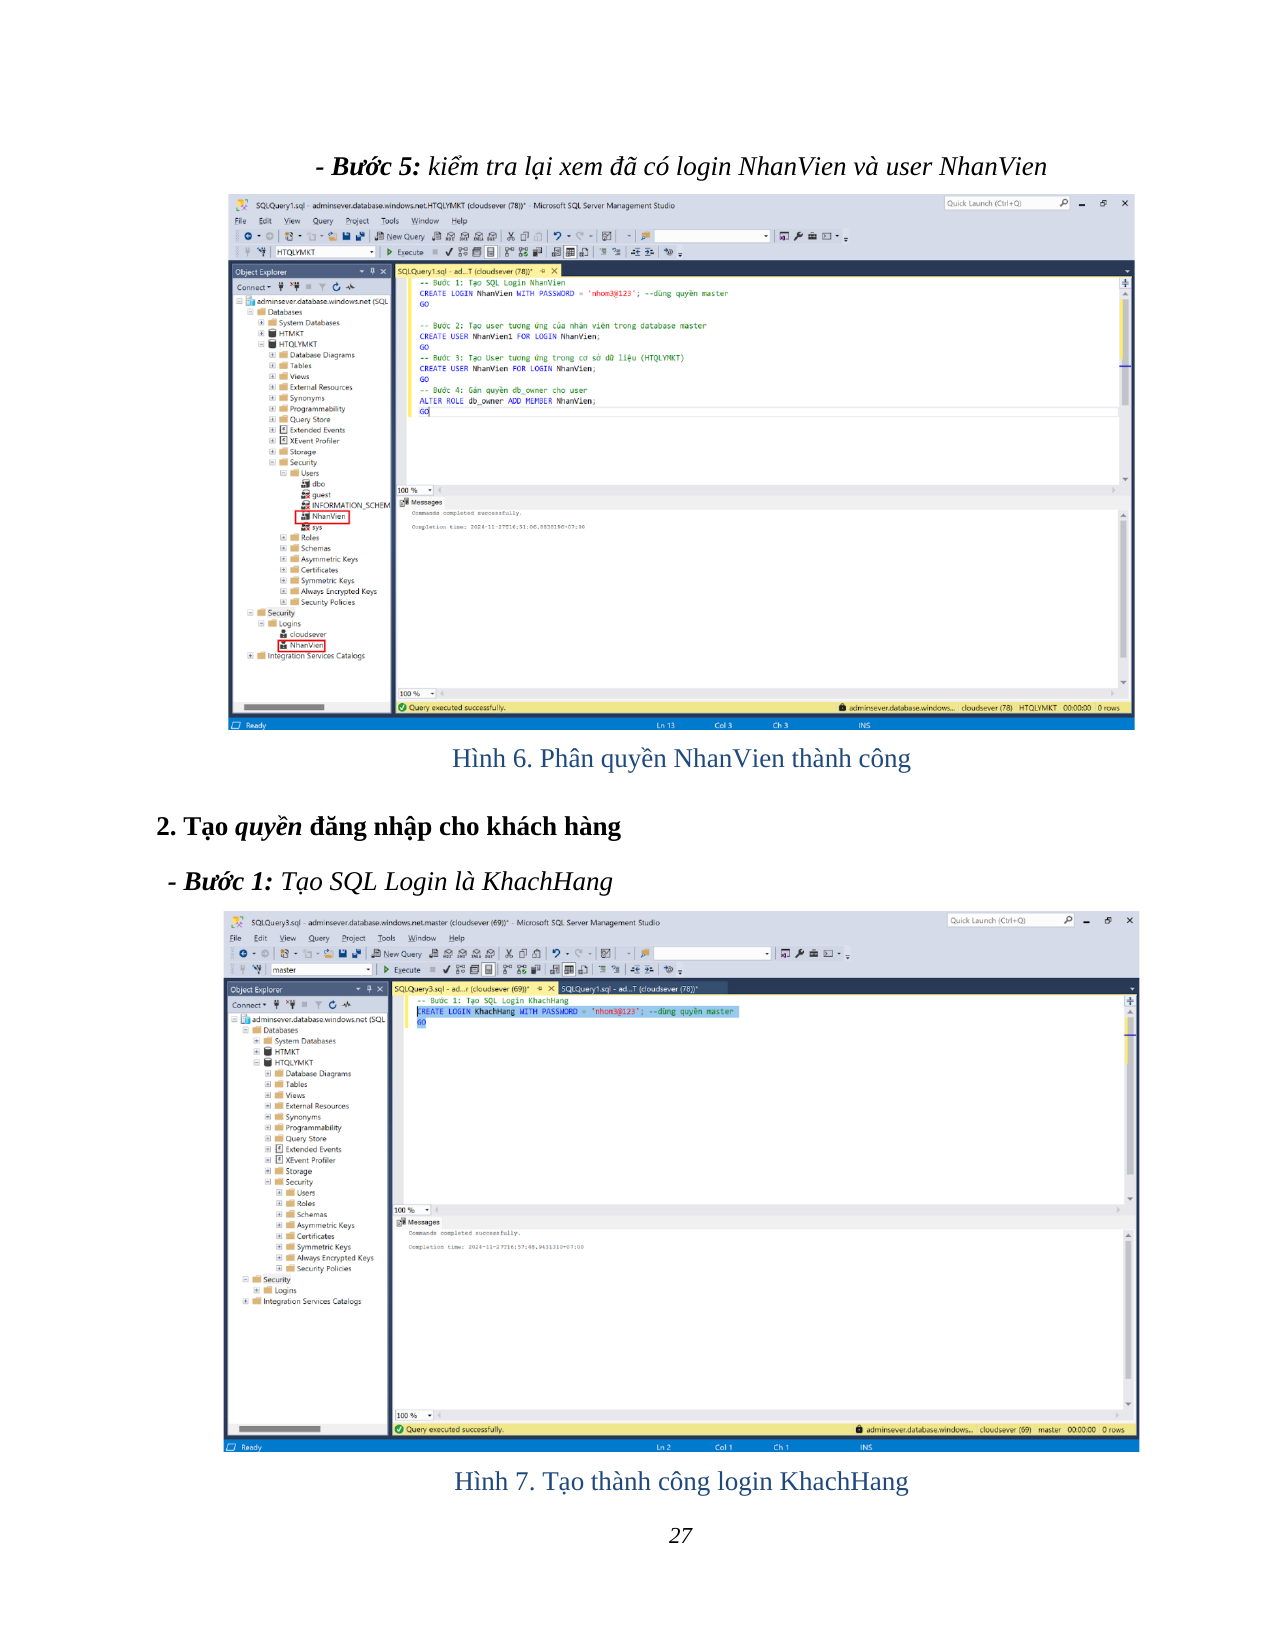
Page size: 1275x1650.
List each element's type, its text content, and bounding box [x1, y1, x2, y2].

picture [223, 911, 1140, 1452]
text Hình 6. Phân quyền NhanVien thành công [165, 742, 1198, 773]
text Hình 7. Tạo thành công login KhachHang [165, 1465, 1198, 1496]
text - Bước 1: Tạo SQL Login là KhachHang [150, 865, 1198, 896]
picture [228, 194, 1135, 730]
text Tạo quyền đăng nhập cho khách hàng [150, 810, 1198, 841]
